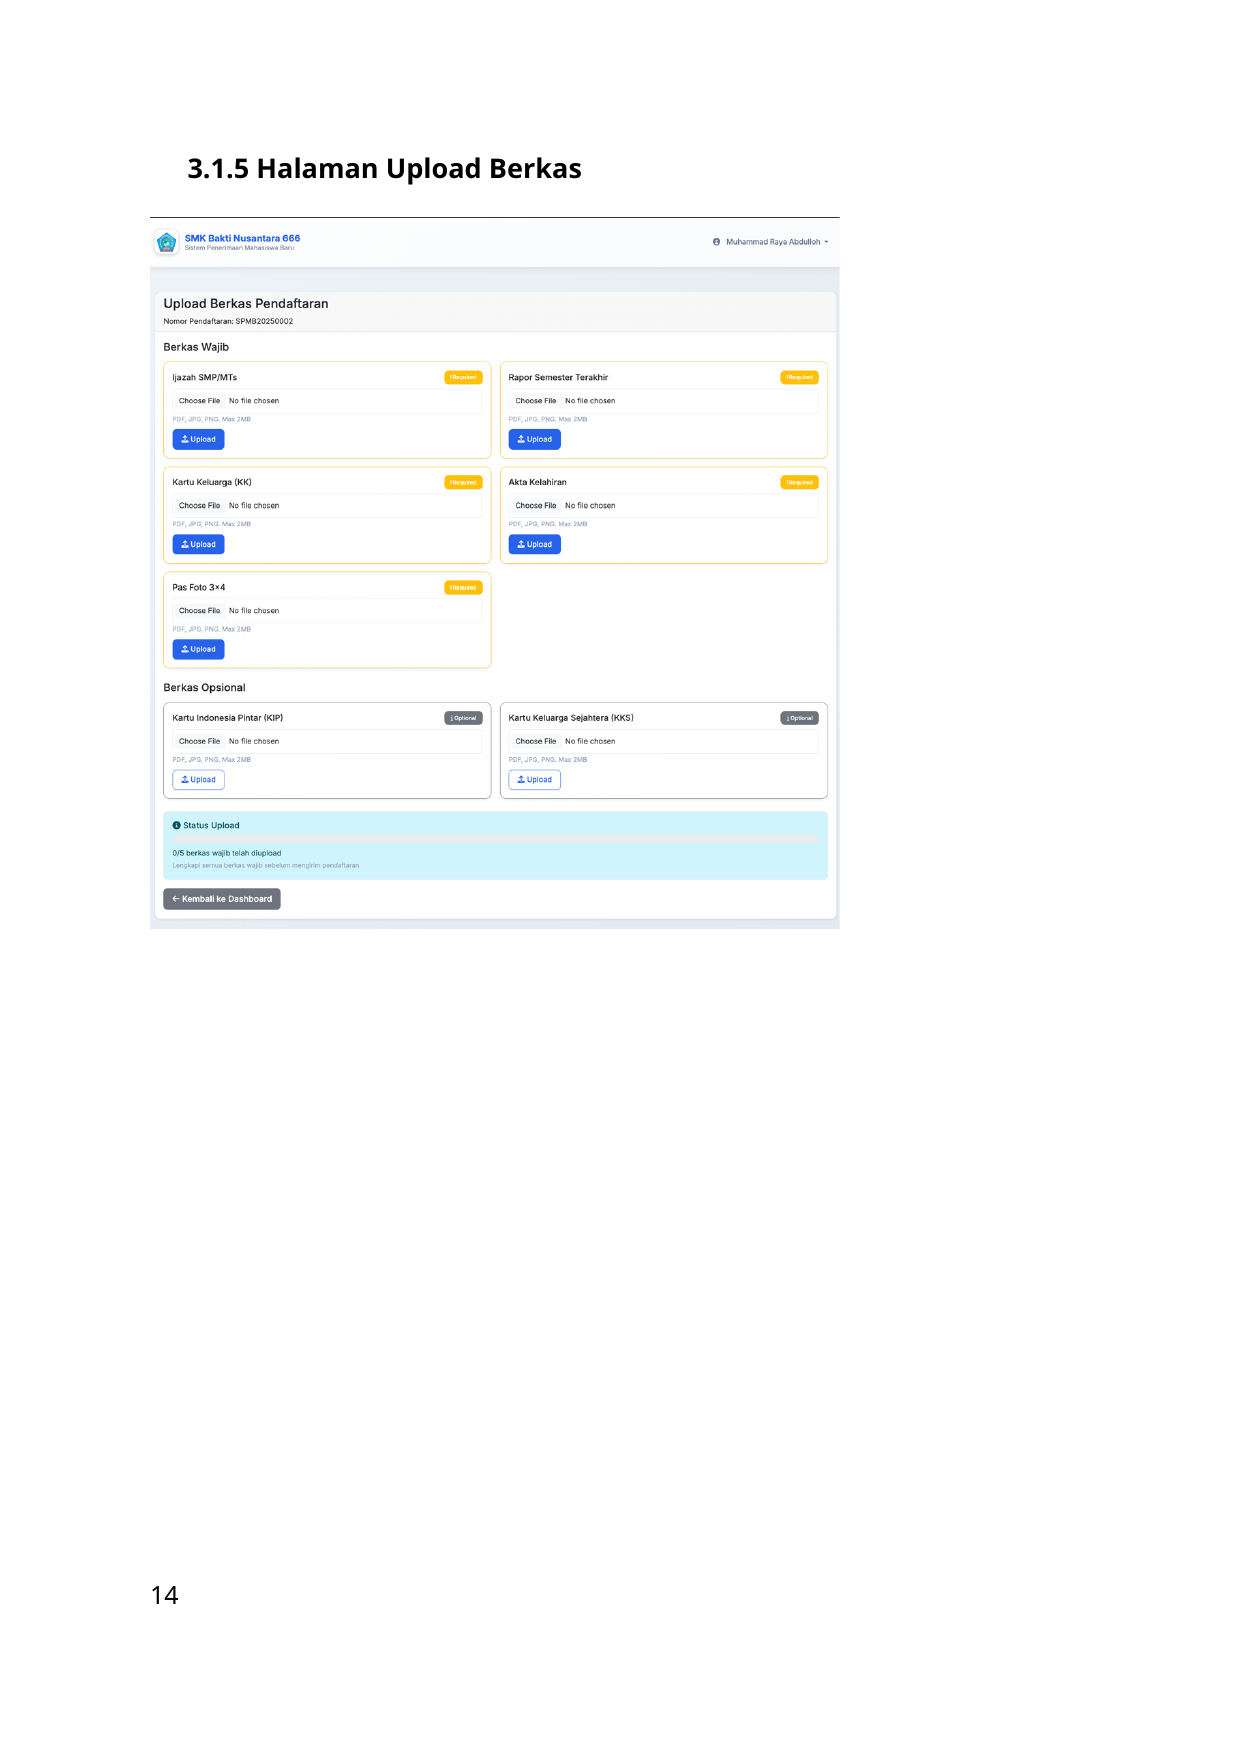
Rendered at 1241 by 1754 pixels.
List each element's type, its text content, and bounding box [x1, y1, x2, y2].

subtitle 3.1.5 Halaman Upload Berkas [187, 150, 1090, 187]
picture [150, 217, 840, 929]
